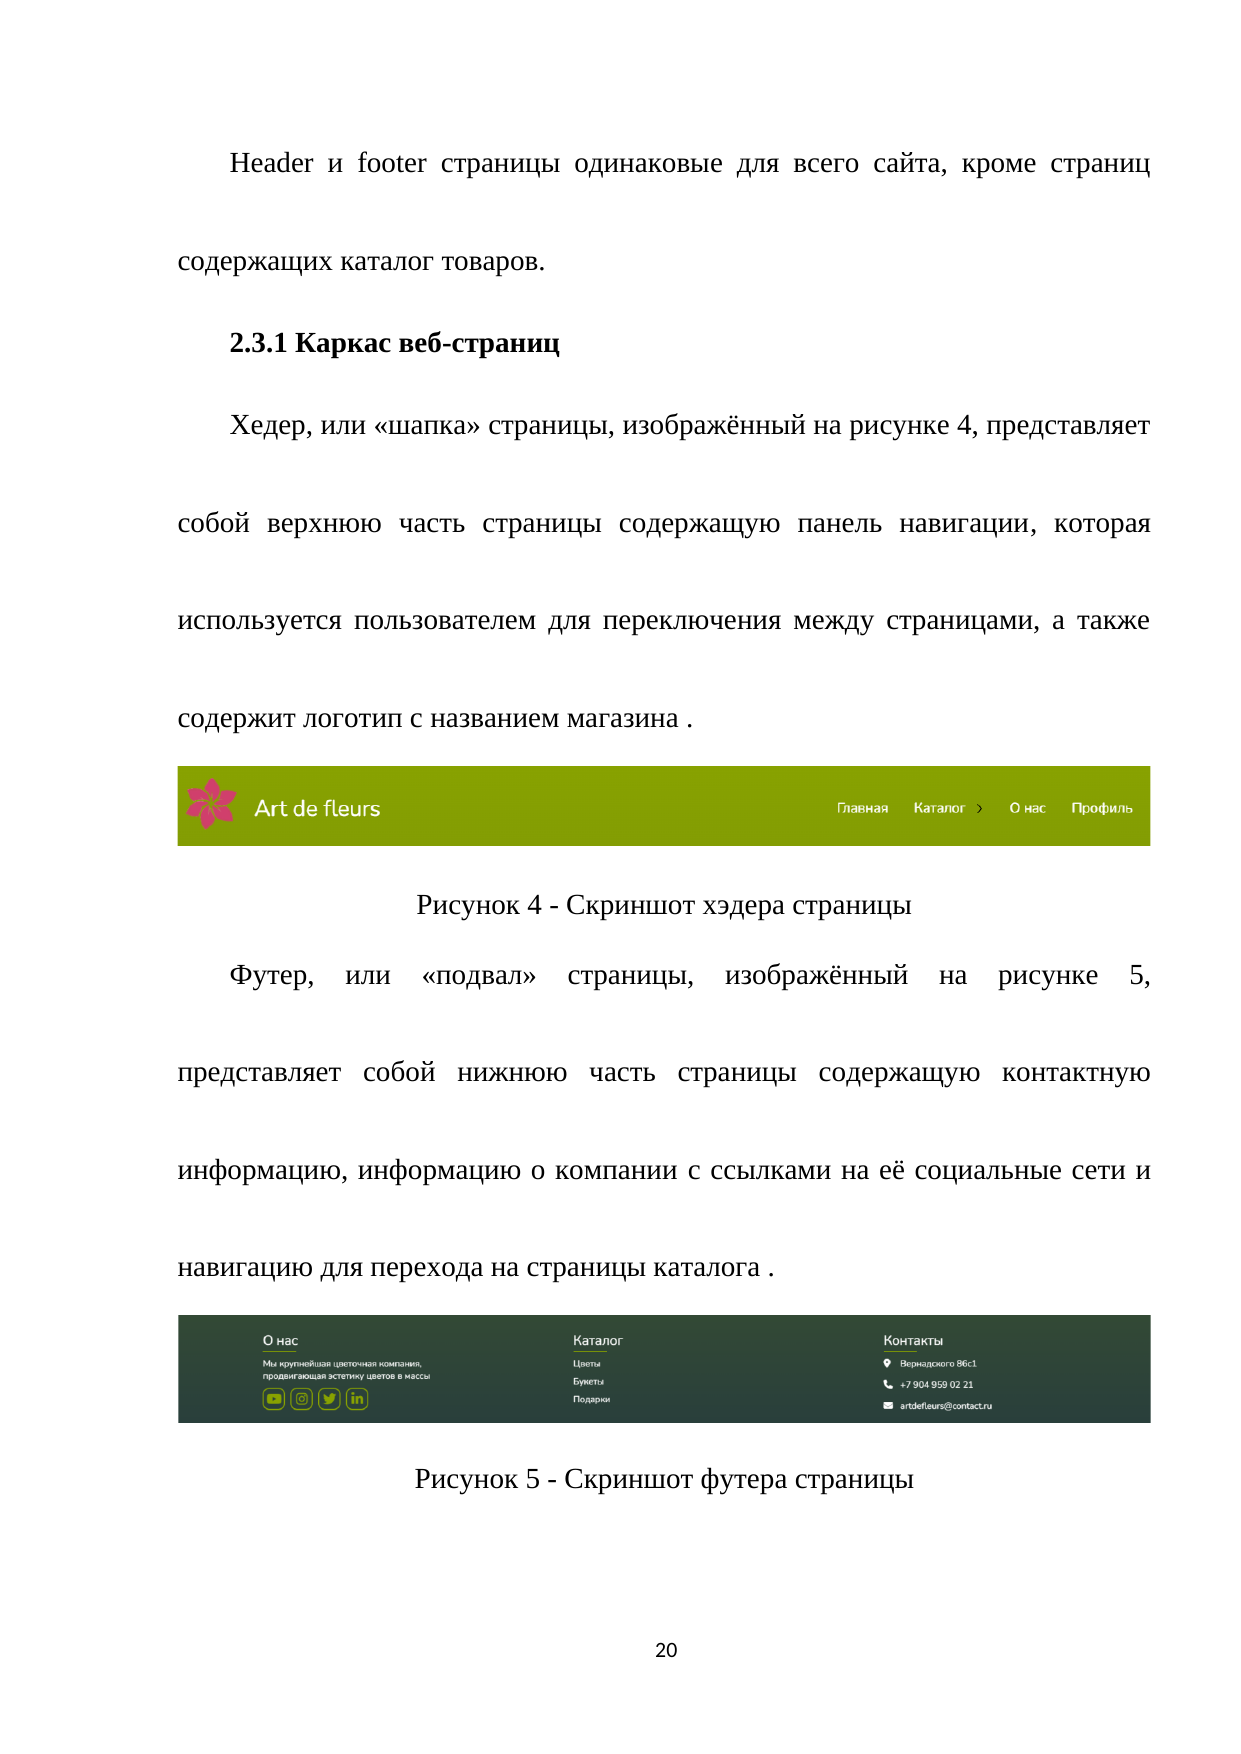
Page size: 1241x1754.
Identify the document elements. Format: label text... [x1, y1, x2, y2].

text Хедер, или «шапка» страницы, изображённый на рисунке 4, представляет собой верхнюю часть страницы содержащую панель навигации, которая используется пользователем для переключения между страницами, а также содержит логотип с названием магазина . [177, 392, 1151, 749]
picture [178, 1315, 1151, 1423]
text Футер, или «подвал» страницы, изображённый на рисунке 5, представляет собой нижнюю часть страницы содержащую контактную информацию, информацию о компании c ссылками на её социальные сети и навигацию для перехода на страницы каталога . [177, 941, 1152, 1298]
picture [177, 766, 1151, 846]
text Header и footer страницы одинаковые для всего сайта, кроме страниц содержащих каталог товаров. [177, 129, 1151, 292]
text Рисунок 4 - Скриншот хэдера страницы [177, 846, 1151, 937]
text 2.3.1 Каркас веб-страниц [177, 309, 1151, 374]
